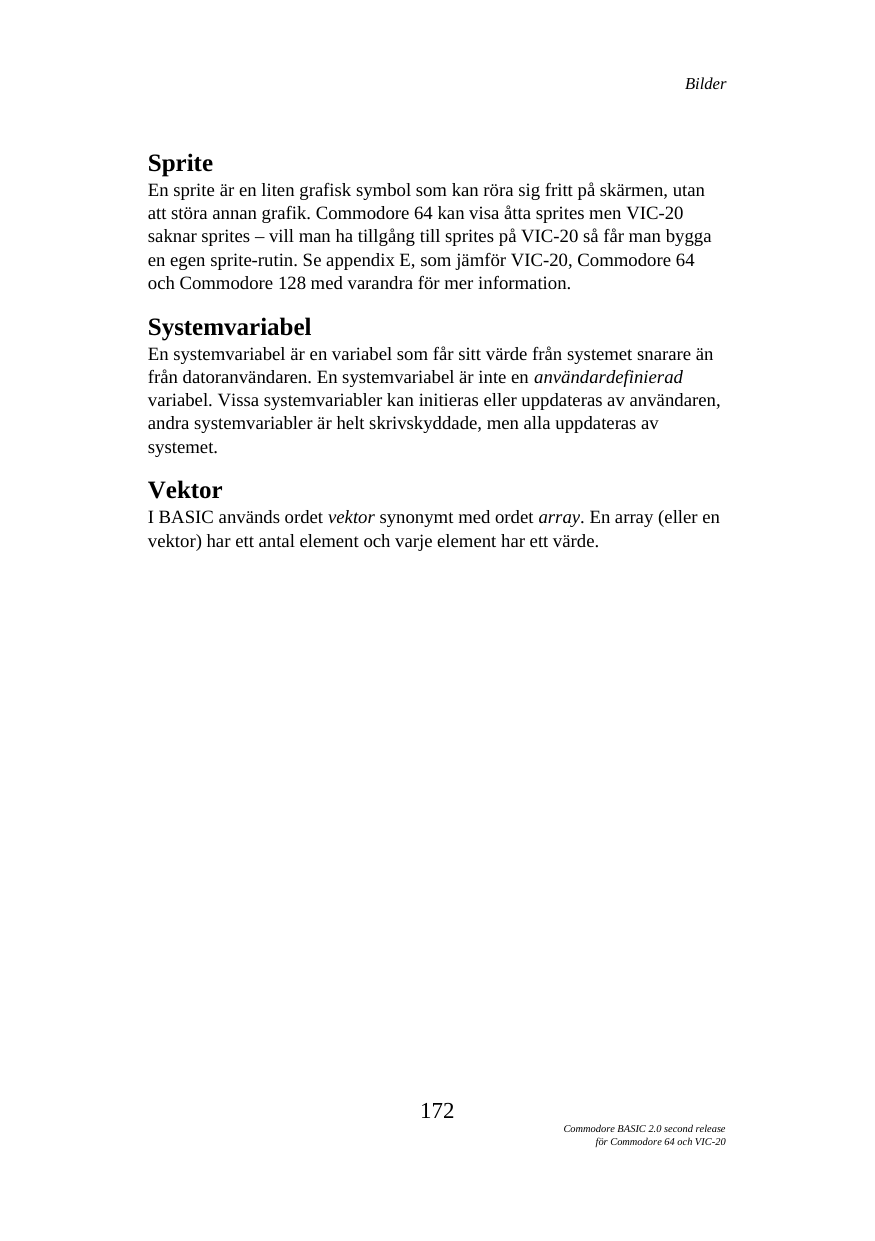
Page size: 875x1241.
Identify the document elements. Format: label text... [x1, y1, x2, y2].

text En sprite är en liten grafisk symbol som kan röra sig fritt på skärmen, utan att störa annan grafik. Commodore 64 kan visa åtta sprites men VIC-20 saknar sprites – vill man ha tillgång till sprites på VIC-20 så får man bygga en egen sprite-rutin. Se appendix E, som jämför VIC-20, Commodore 64 och Commodore 128 med varandra för mer information. [148, 179, 726, 293]
text En systemvariabel är en variabel som får sitt värde från systemet snarare än från datoranvändaren. En systemvariabel är inte en användardefinierad variabel. Vissa systemvariabler kan initieras eller uppdateras av användaren, andra systemvariabler är helt skrivskyddade, men alla uppdateras av systemet. [148, 343, 726, 457]
subtitle Vektor [148, 475, 726, 504]
subtitle Sprite [148, 148, 726, 176]
text I BASIC används ordet vektor synonymt med ordet array. En array (eller en vektor) har ett antal element och varje element har ett värde. [148, 506, 726, 551]
subtitle Systemvariabel [148, 312, 726, 340]
